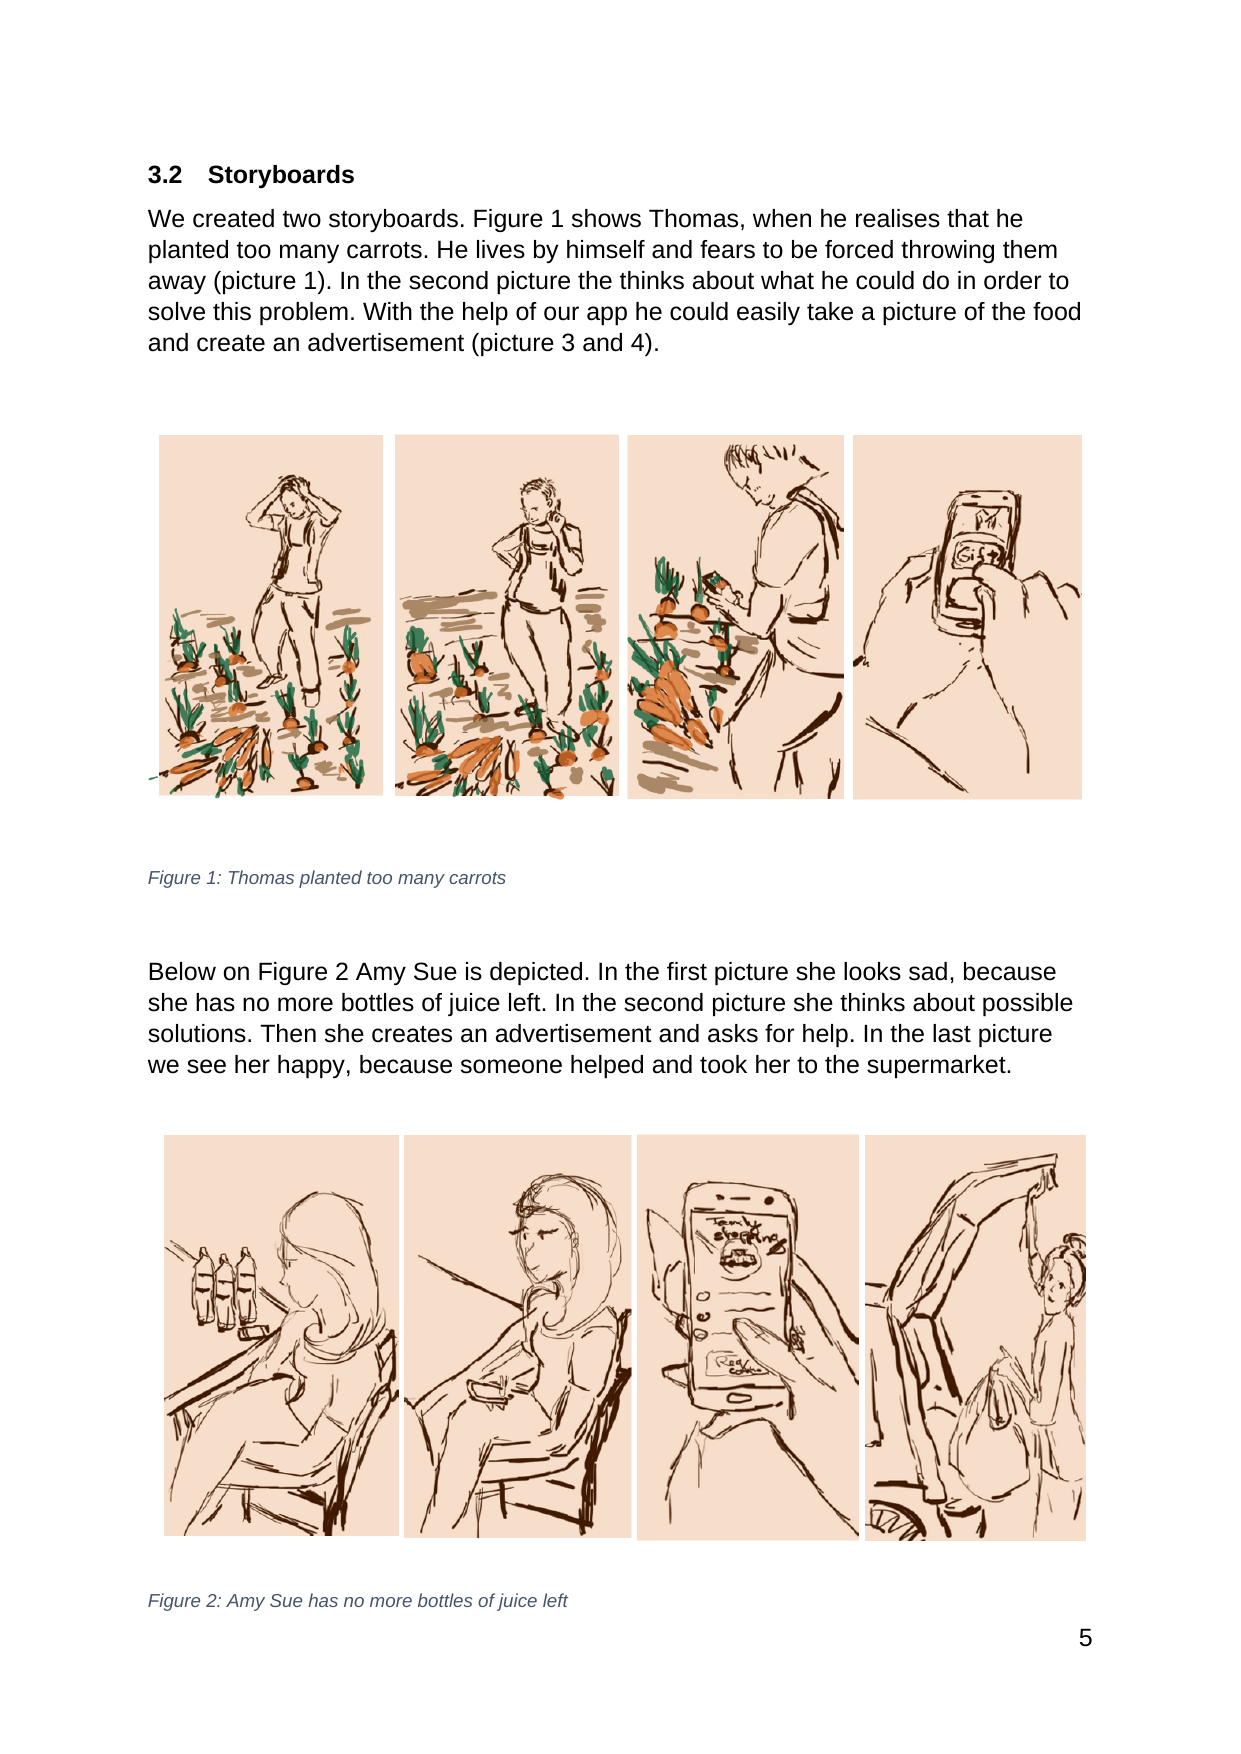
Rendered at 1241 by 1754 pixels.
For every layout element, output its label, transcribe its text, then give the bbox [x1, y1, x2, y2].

text We created two storyboards. Figure 1 shows Thomas, when he realises that he planted too many carrots. He lives by himself and fears to be forced throwing them away (picture 1). In the second picture the thinks about what he could do in order to solve this problem. With the help of our app he could easily take a picture of the food and create an advertisement (picture 3 and 4). [148, 204, 1093, 357]
text Figure 1: Thomas planted too many carrots [148, 867, 1093, 888]
text Below on Figure 2 Amy Sue is depicted. In the first picture she looks sad, because she has no more bottles of juice left. In the second picture she thinks about possible solutions. Then she creates an advertisement and asks for help. In the last picture we see her happy, because someone helped and took her to the supermarket. [148, 957, 1093, 1079]
picture [147, 375, 1093, 848]
text Figure 2: Amy Sue has no more bottles of juice left [148, 1589, 1093, 1611]
subtitle Storyboards [148, 160, 1093, 189]
picture [147, 1097, 1093, 1571]
